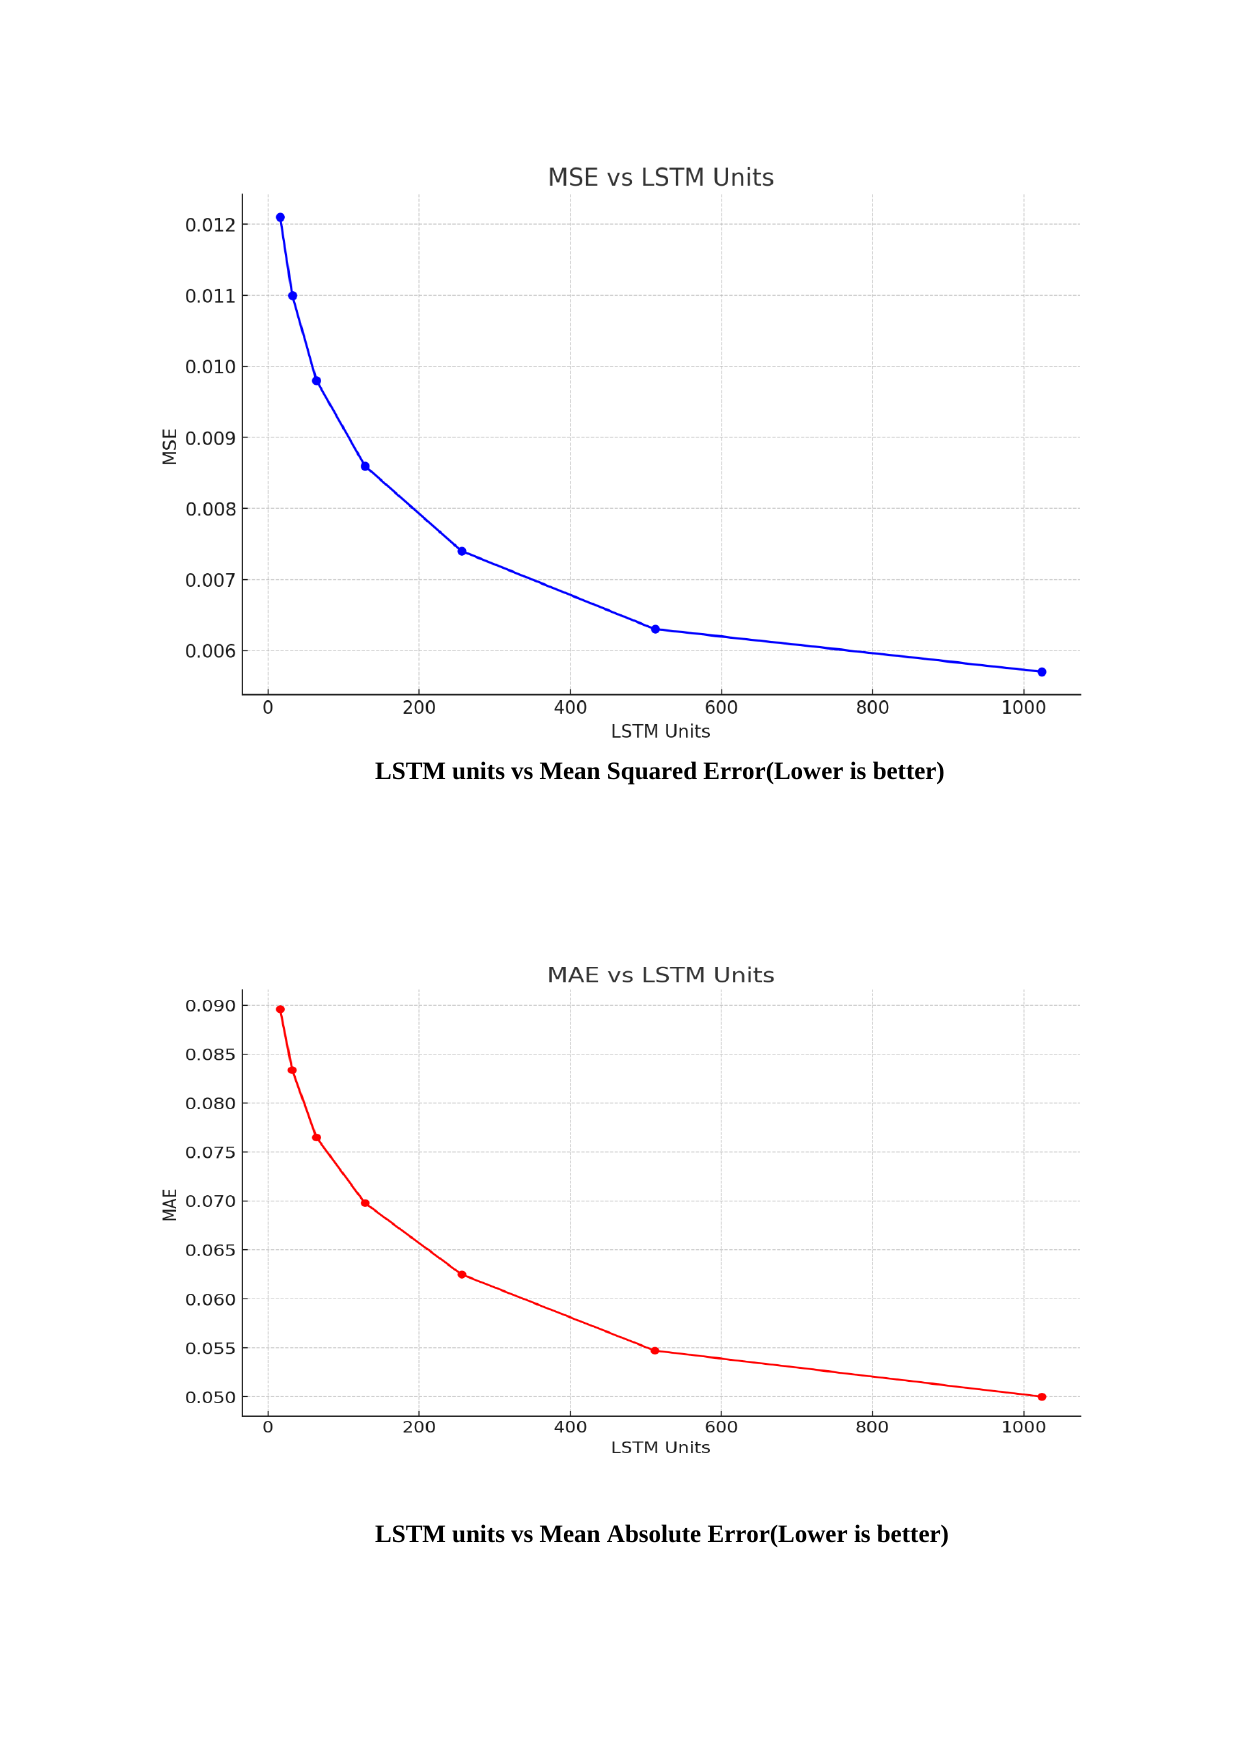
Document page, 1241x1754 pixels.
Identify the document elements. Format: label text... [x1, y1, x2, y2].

text LSTM units vs Mean Absolute Error(Lower is better) [300, 1519, 1090, 1548]
picture [150, 957, 1089, 1465]
picture [150, 156, 1089, 752]
